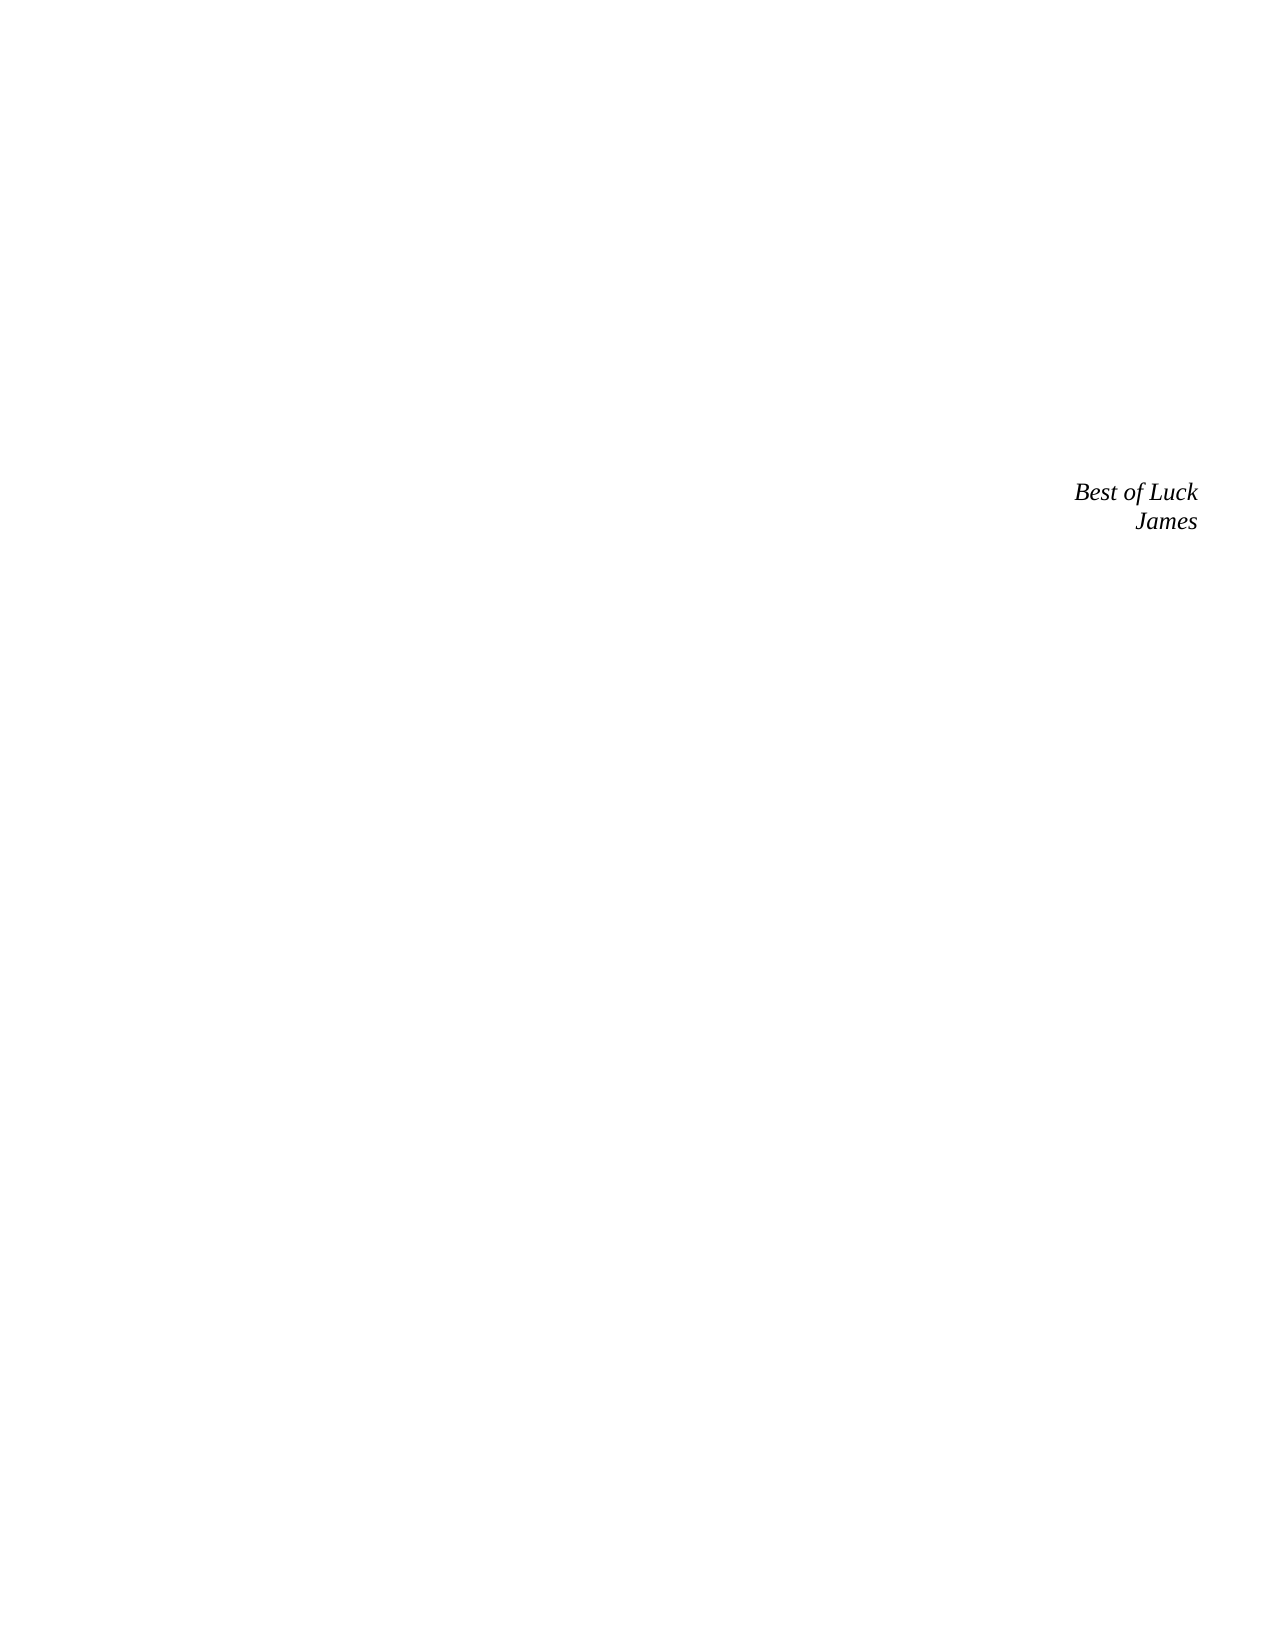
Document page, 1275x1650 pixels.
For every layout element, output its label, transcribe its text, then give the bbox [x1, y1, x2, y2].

text James [75, 506, 1200, 535]
text Best of Luck [75, 477, 1200, 506]
